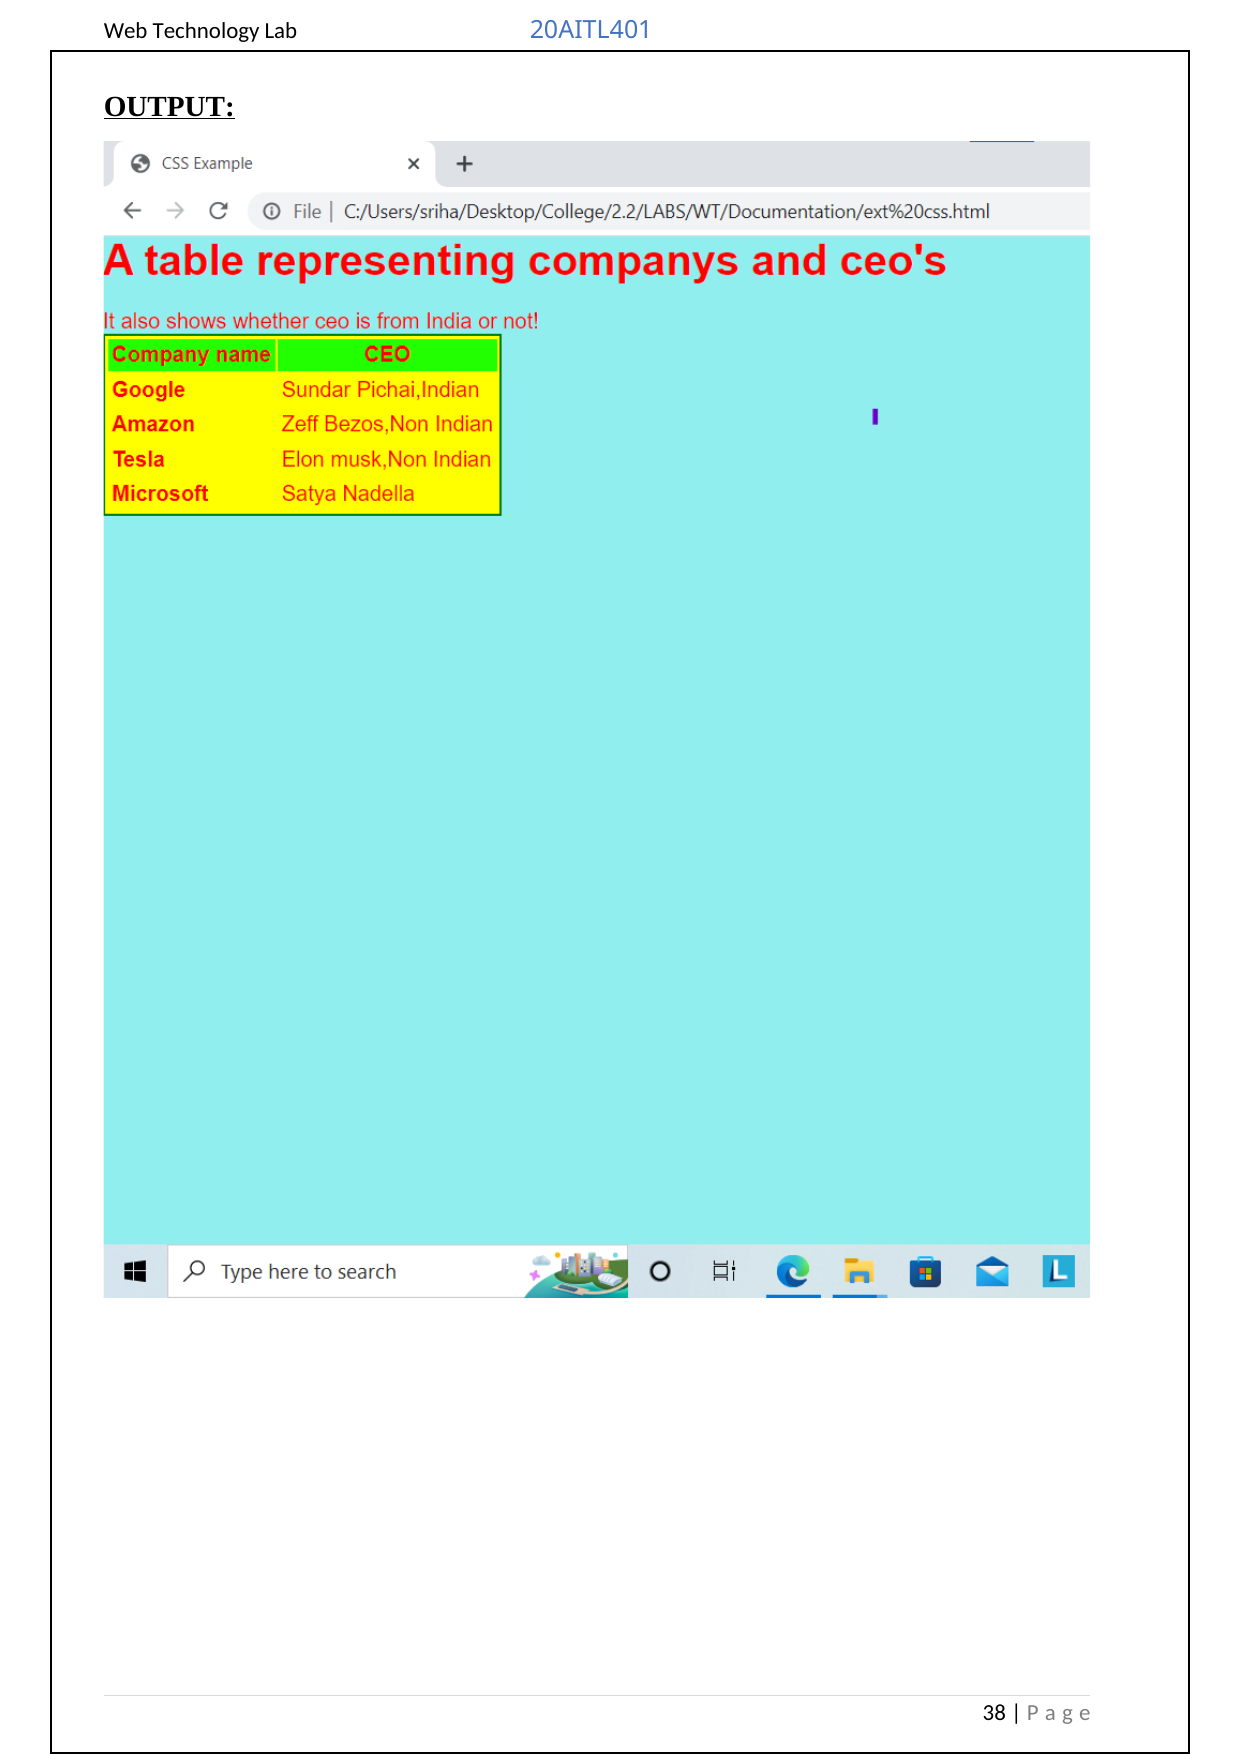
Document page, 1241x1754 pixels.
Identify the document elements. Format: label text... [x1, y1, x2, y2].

text OUTPUT: [74, 89, 1090, 122]
picture [103, 141, 1091, 1298]
